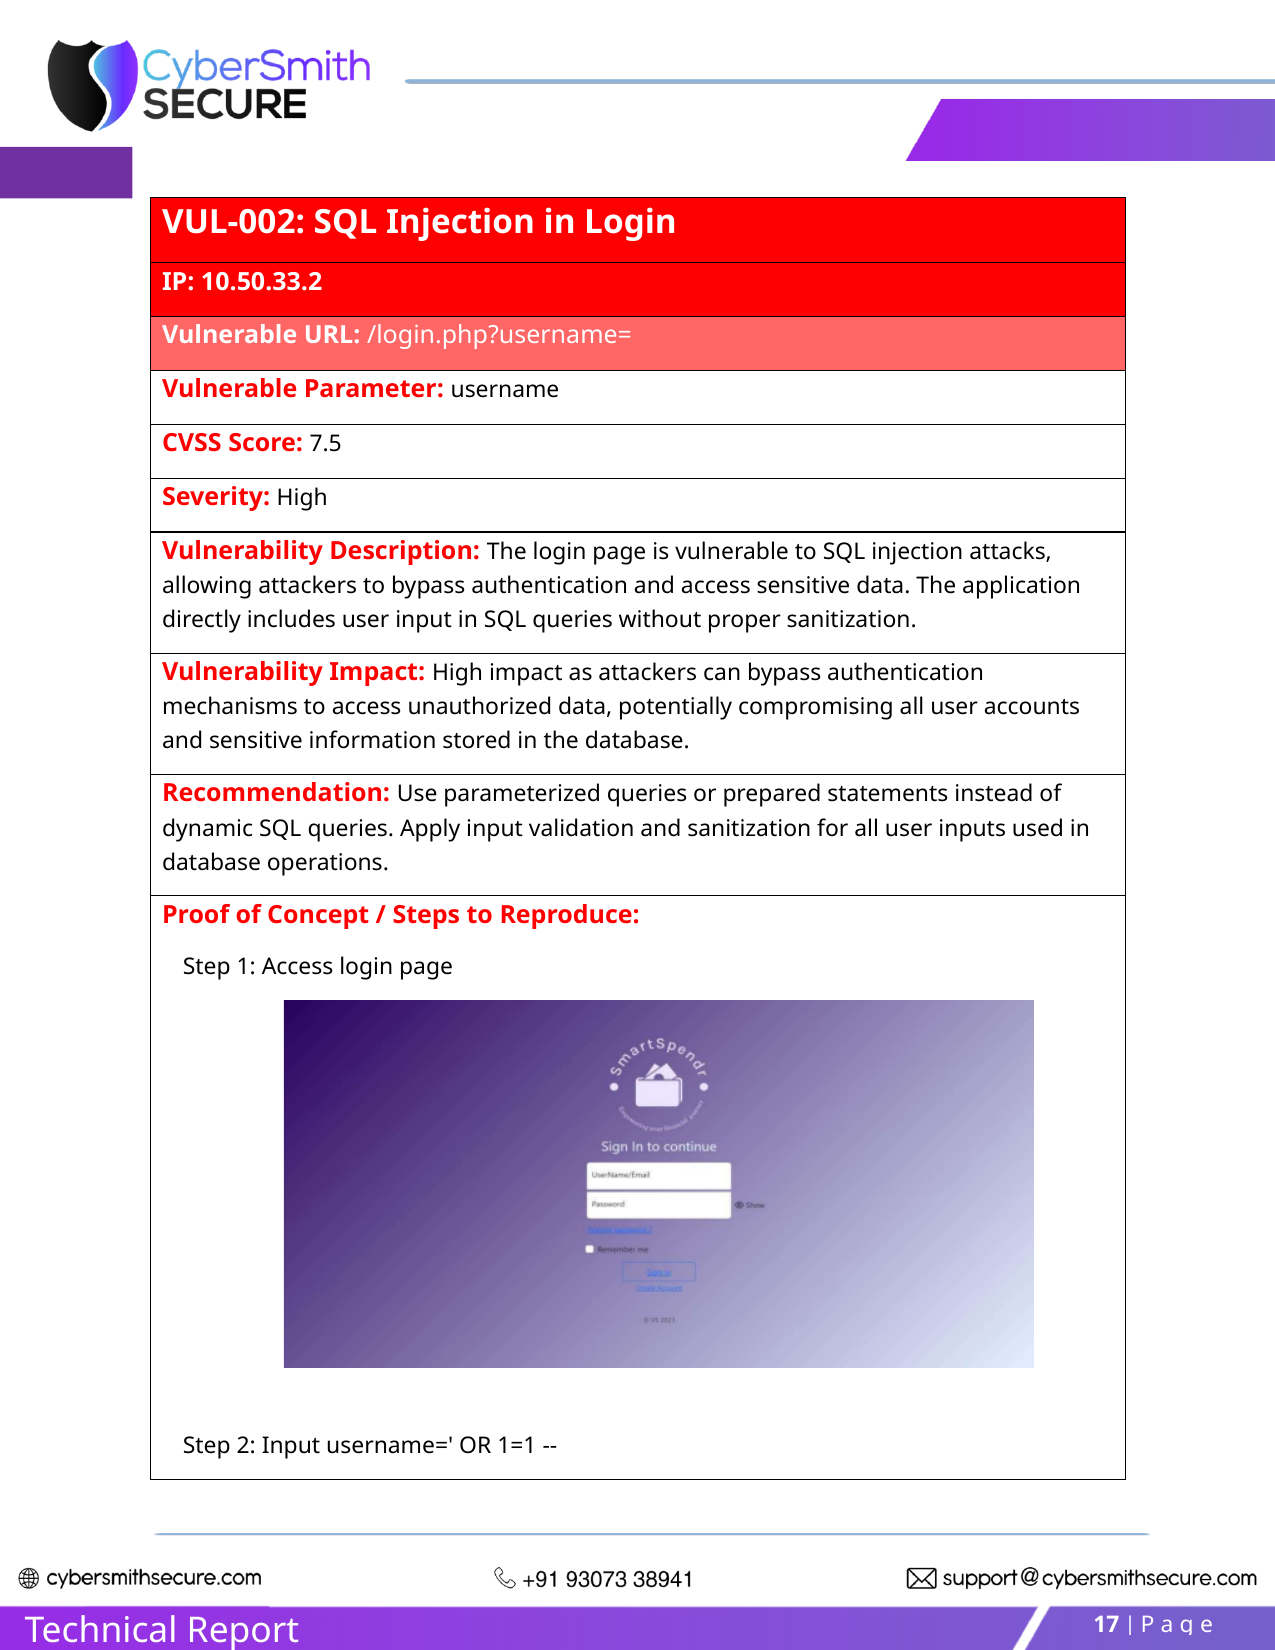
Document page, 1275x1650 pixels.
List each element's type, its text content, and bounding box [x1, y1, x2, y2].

table_cell Vulnerability Impact: High impact as attackers can bypass authentication mechanisms to access unauthorized data, potentially compromising all user accounts and sensitive information stored in the database. [151, 654, 1125, 774]
table_cell IP: 10.50.33.2 [151, 263, 1125, 316]
picture [234, 1625, 245, 1640]
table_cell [151, 896, 1125, 1479]
table_header VUL-002: SQL Injection in Login [151, 198, 1125, 262]
table_cell Recommendation: Use parameterized queries or prepared statements instead of dynamic SQL queries. Apply input validation and sanitization for all user inputs used in database operations. [151, 775, 1125, 895]
picture [0, 1533, 1275, 1650]
table_cell Vulnerability Description: The login page is vulnerable to SQL injection attacks, allowing attackers to bypass authentication and access sensitive data. The application directly includes user input in SQL queries without proper sanitization. [151, 533, 1125, 653]
table_cell Vulnerable Parameter: username [151, 371, 1125, 424]
table_cell Vulnerable URL: /login.php?username= [151, 317, 1125, 370]
table_cell Severity: High [151, 479, 1125, 531]
picture [47, 40, 1275, 161]
picture [283, 1000, 1034, 1368]
table_cell CVSS Score: 7.5 [151, 425, 1125, 477]
